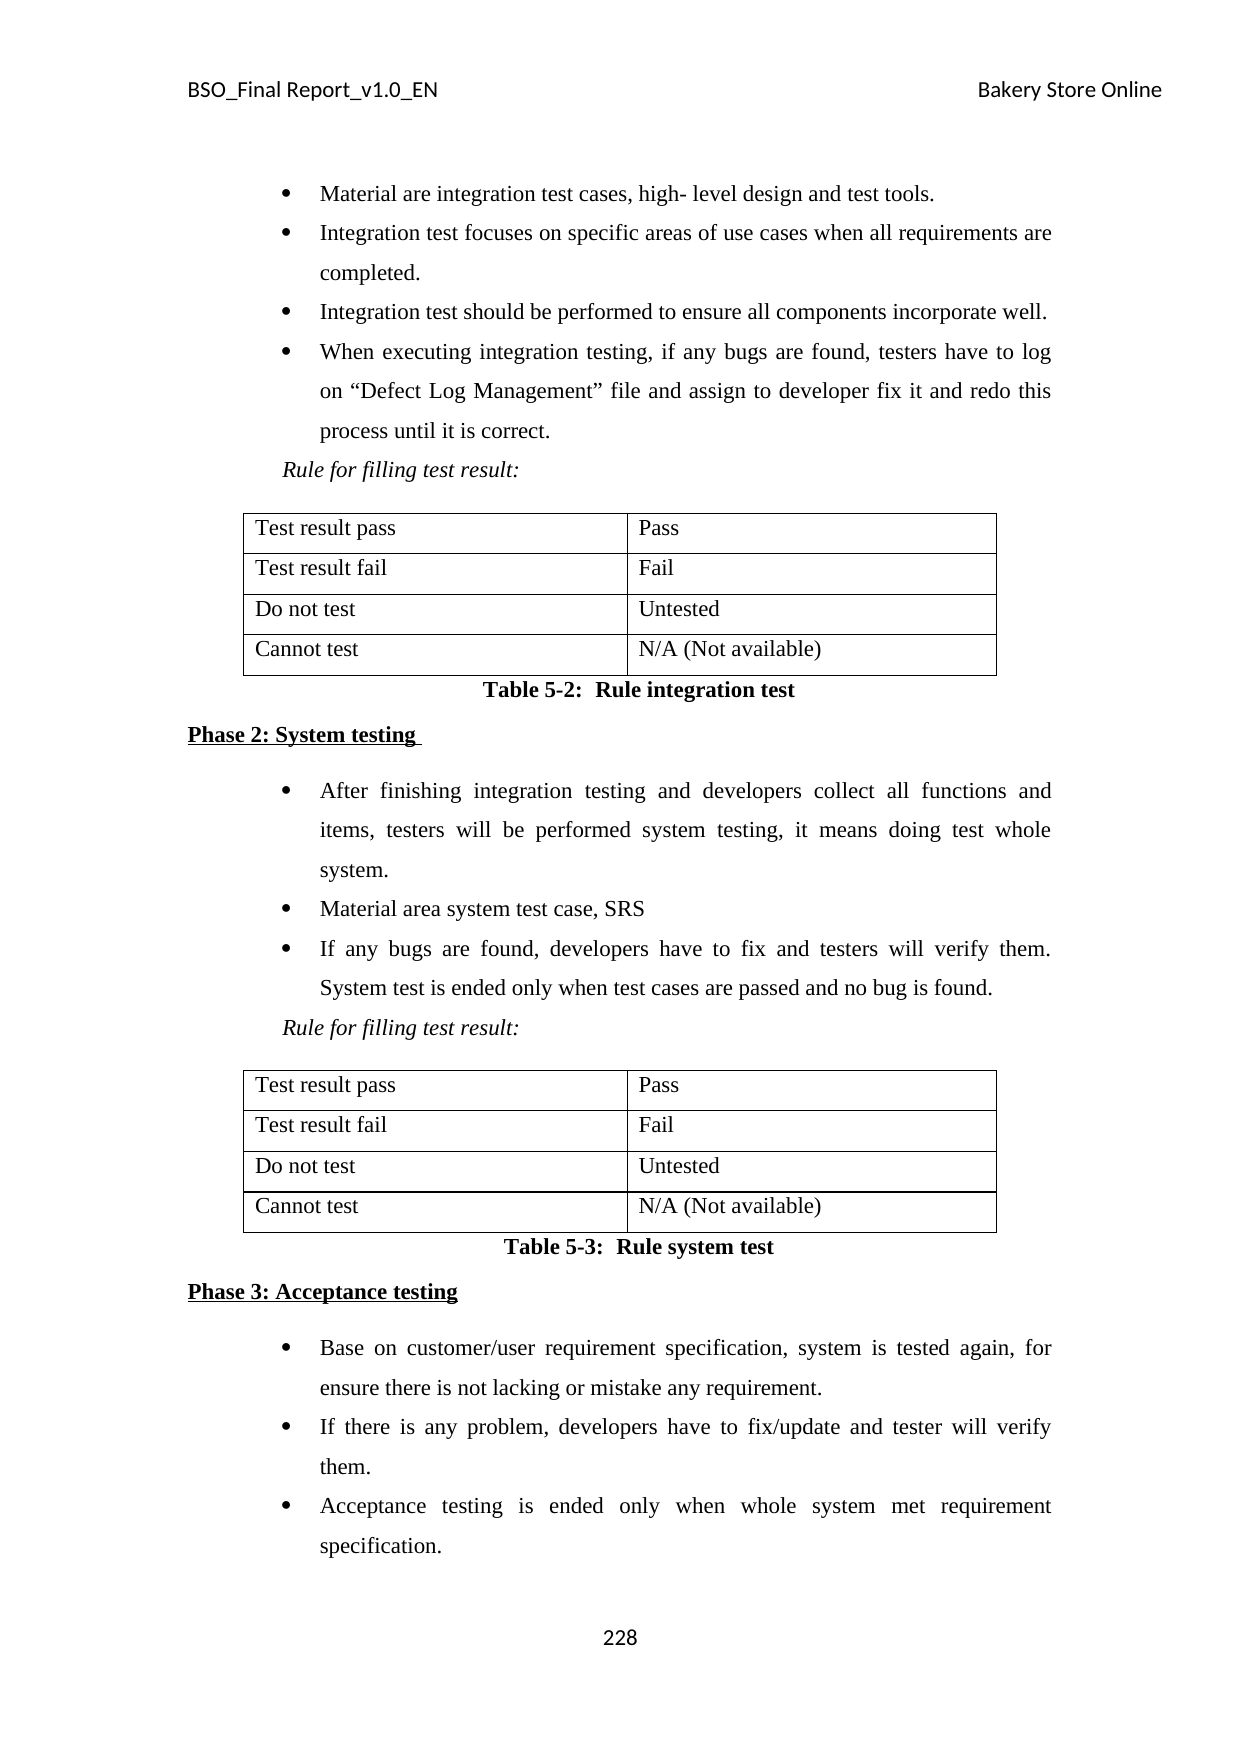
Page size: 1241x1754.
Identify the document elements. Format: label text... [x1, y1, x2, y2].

list If there is any problem, developers have to fix/update and tester will verify them. [282, 1413, 1053, 1479]
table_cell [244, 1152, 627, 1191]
text Rule for filling test result: [282, 456, 1053, 483]
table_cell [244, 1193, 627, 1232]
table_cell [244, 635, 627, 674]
list When executing integration testing, if any bugs are found, testers have to log on “Defect Log Management” file and assign to developer fix it and redo this process until it is correct. [282, 338, 1053, 443]
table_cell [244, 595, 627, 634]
list Integration test should be performed to ensure all components incorporate well. [282, 298, 1053, 325]
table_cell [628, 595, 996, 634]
text Rule system test [225, 1233, 1053, 1259]
list Material are integration test cases, high- level design and test tools. [282, 180, 1053, 206]
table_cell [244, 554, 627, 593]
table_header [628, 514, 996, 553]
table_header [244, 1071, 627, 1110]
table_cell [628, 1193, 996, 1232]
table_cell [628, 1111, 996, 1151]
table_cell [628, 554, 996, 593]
list Base on customer/user requirement specification, system is tested again, for ensure there is not lacking or mistake any requirement. [282, 1334, 1053, 1400]
text Phase 2: System testing [187, 721, 1053, 747]
list If any bugs are found, developers have to fix and testers will verify them. System test is ended only when test cases are passed and no bug is found. [282, 935, 1053, 1001]
list Acceptance testing is ended only when whole system met requirement specification. [282, 1492, 1053, 1558]
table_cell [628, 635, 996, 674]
list After finishing integration testing and developers collect all functions and items, testers will be performed system testing, it means doing test whole system. [282, 777, 1053, 882]
text Phase 3: Acceptance testing [187, 1278, 1053, 1304]
list Integration test focuses on specific areas of use cases when all requirements are completed. [282, 219, 1053, 285]
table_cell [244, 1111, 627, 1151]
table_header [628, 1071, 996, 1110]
list Material area system test case, SRS [282, 895, 1053, 922]
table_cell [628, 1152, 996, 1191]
text Rule for filling test result: [282, 1014, 1053, 1040]
text Rule integration test [225, 676, 1053, 702]
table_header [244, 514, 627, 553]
